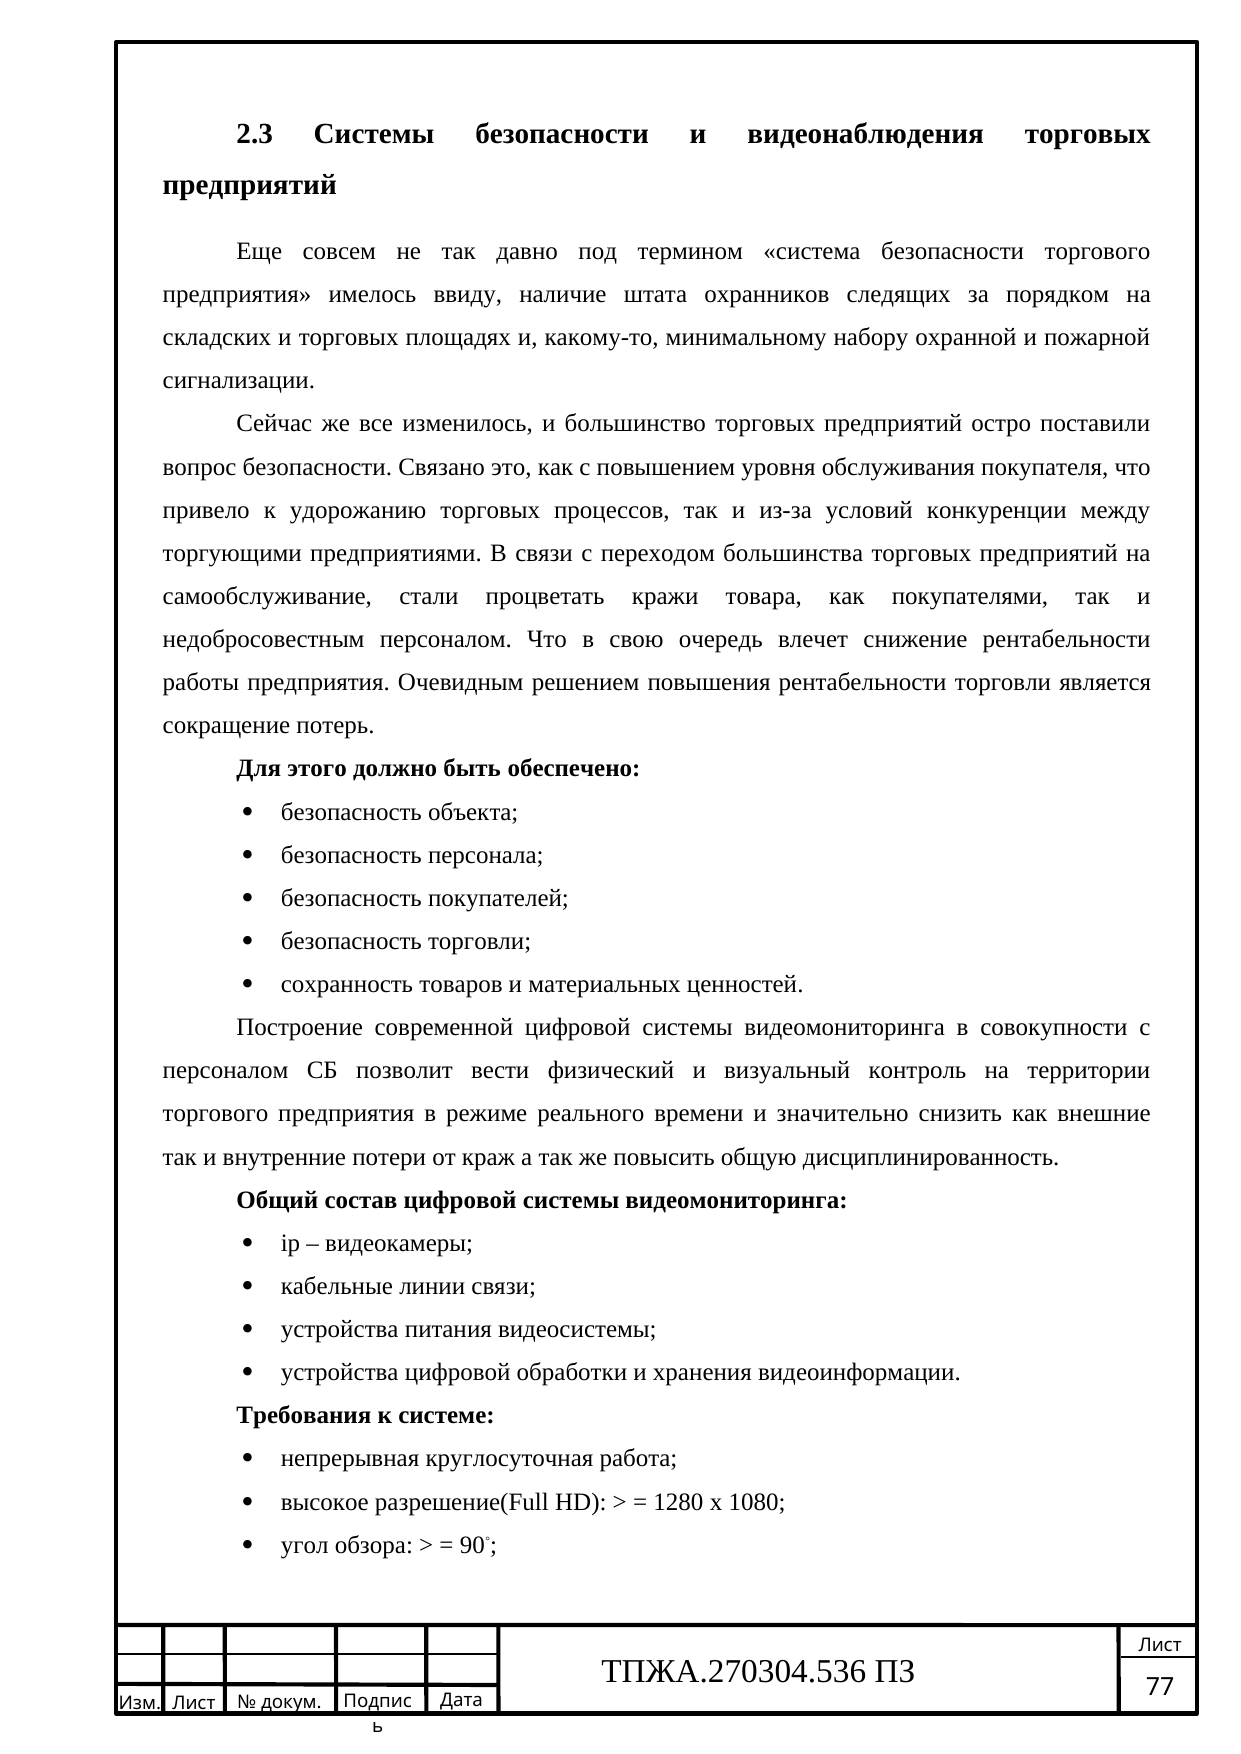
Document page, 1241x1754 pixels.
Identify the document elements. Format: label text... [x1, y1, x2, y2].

text Требования к системе: [162, 1400, 1152, 1429]
list безопасность торговли; [243, 926, 1152, 955]
list безопасность объекта; [243, 797, 1152, 825]
list ip – видеокамеры; [243, 1228, 1152, 1257]
text Для этого должно быть обеспечено: [162, 753, 1152, 782]
list угол обзора: > = 90◦; [243, 1530, 1152, 1558]
list устройства цифровой обработки и хранения видеоинформации. [243, 1357, 1152, 1386]
list сохранность товаров и материальных ценностей. [243, 969, 1152, 998]
subtitle 2.3 Системы безопасности и видеонаблюдения торговых предприятий [162, 117, 1152, 200]
list высокое разрешение(Full HD): > = 1280 x 1080; [243, 1487, 1152, 1515]
list устройства питания видеосистемы; [243, 1314, 1152, 1343]
text Построение современной цифровой системы видеомониторинга в совокупности с персоналом СБ позволит вести физический и визуальный контроль на территории торгового предприятия в режиме реального времени и значительно снизить как внешние так и внутренние потери от краж а так же повысить общую дисциплинированность. [162, 1012, 1152, 1170]
text Общий состав цифровой системы видеомониторинга: [162, 1185, 1152, 1213]
text Сейчас же все изменилось, и большинство торговых предприятий остро поставили вопрос безопасности. Связано это, как с повышением уровня обслуживания покупателя, что привело к удорожанию торговых процессов, так и из-за условий конкуренции между торгующими предприятиями. В связи с переходом большинства торговых предприятий на самообслуживание, стали процветать кражи товара, как покупателями, так и недобросовестным персоналом. Что в свою очередь влечет снижение рентабельности работы предприятия. Очевидным решением повышения рентабельности торговли является сокращение потерь. [162, 408, 1152, 739]
list безопасность покупателей; [243, 883, 1152, 912]
text Еще совсем не так давно под термином «система безопасности торгового предприятия» имелось ввиду, наличие штата охранников следящих за порядком на складских и торговых площадях и, какому-то, минимальному набору охранной и пожарной сигнализации. [162, 236, 1152, 394]
list непрерывная круглосуточная работа; [243, 1443, 1152, 1472]
list кабельные линии связи; [243, 1271, 1152, 1300]
list безопасность персонала; [243, 840, 1152, 868]
